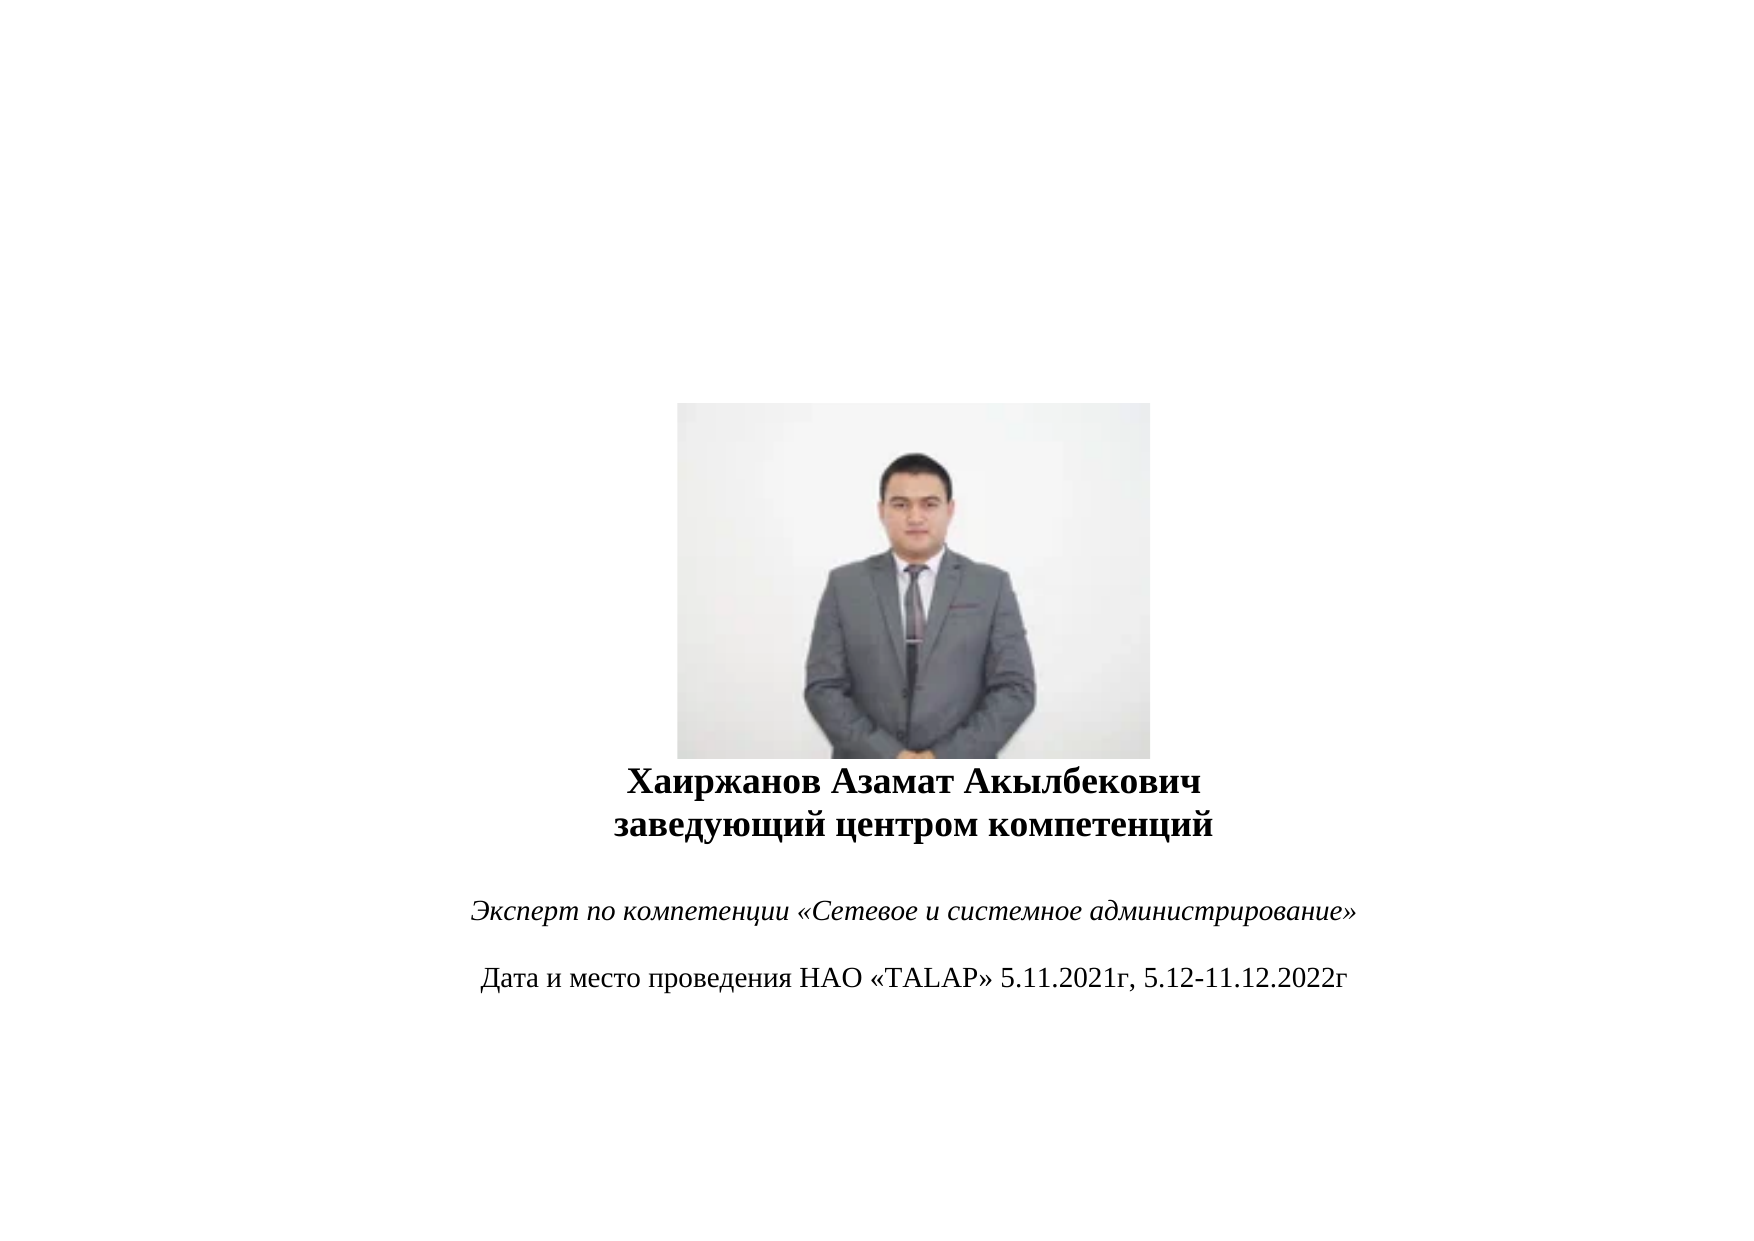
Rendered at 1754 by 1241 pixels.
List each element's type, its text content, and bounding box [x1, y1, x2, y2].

list Эксперт по компетенции «Сетевое и системное администрирование» [118, 893, 1636, 926]
list заведующий центром компетенций [118, 802, 1636, 845]
picture [677, 403, 1151, 759]
list Дата и место проведения НАО «TALAP» 5.11.2021г, 5.12-11.12.2022г [118, 960, 1636, 993]
list Хаиржанов Азамат Акылбекович [118, 758, 1636, 802]
